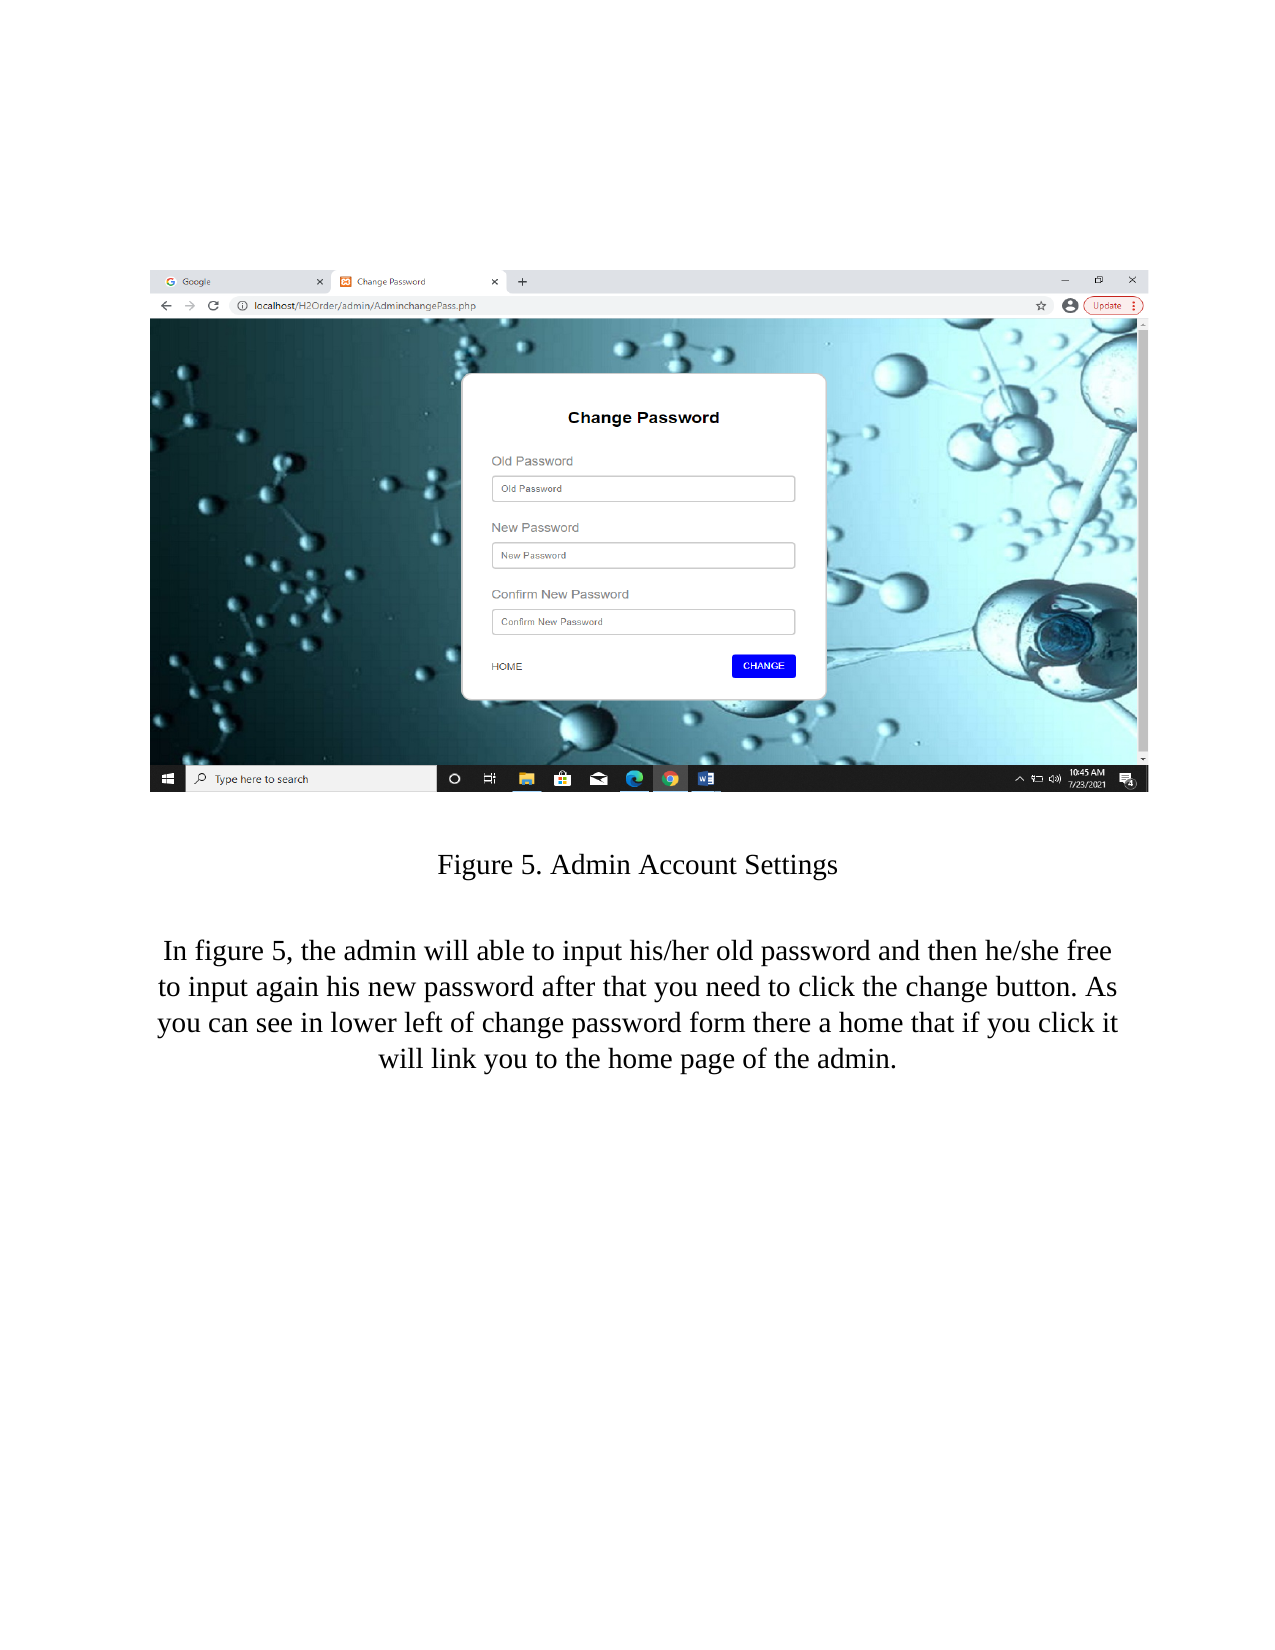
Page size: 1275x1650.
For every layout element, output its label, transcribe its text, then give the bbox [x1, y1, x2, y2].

text In figure 5, the admin will able to input his/her old password and then he/she free to input again his new password after that you need to click the change button. As you can see in lower left of change password form there a home that if you click it will link you to the home page of the admin. [151, 933, 1124, 1074]
text Figure 5. Admin Account Settings [150, 847, 1125, 881]
picture [150, 270, 1149, 792]
